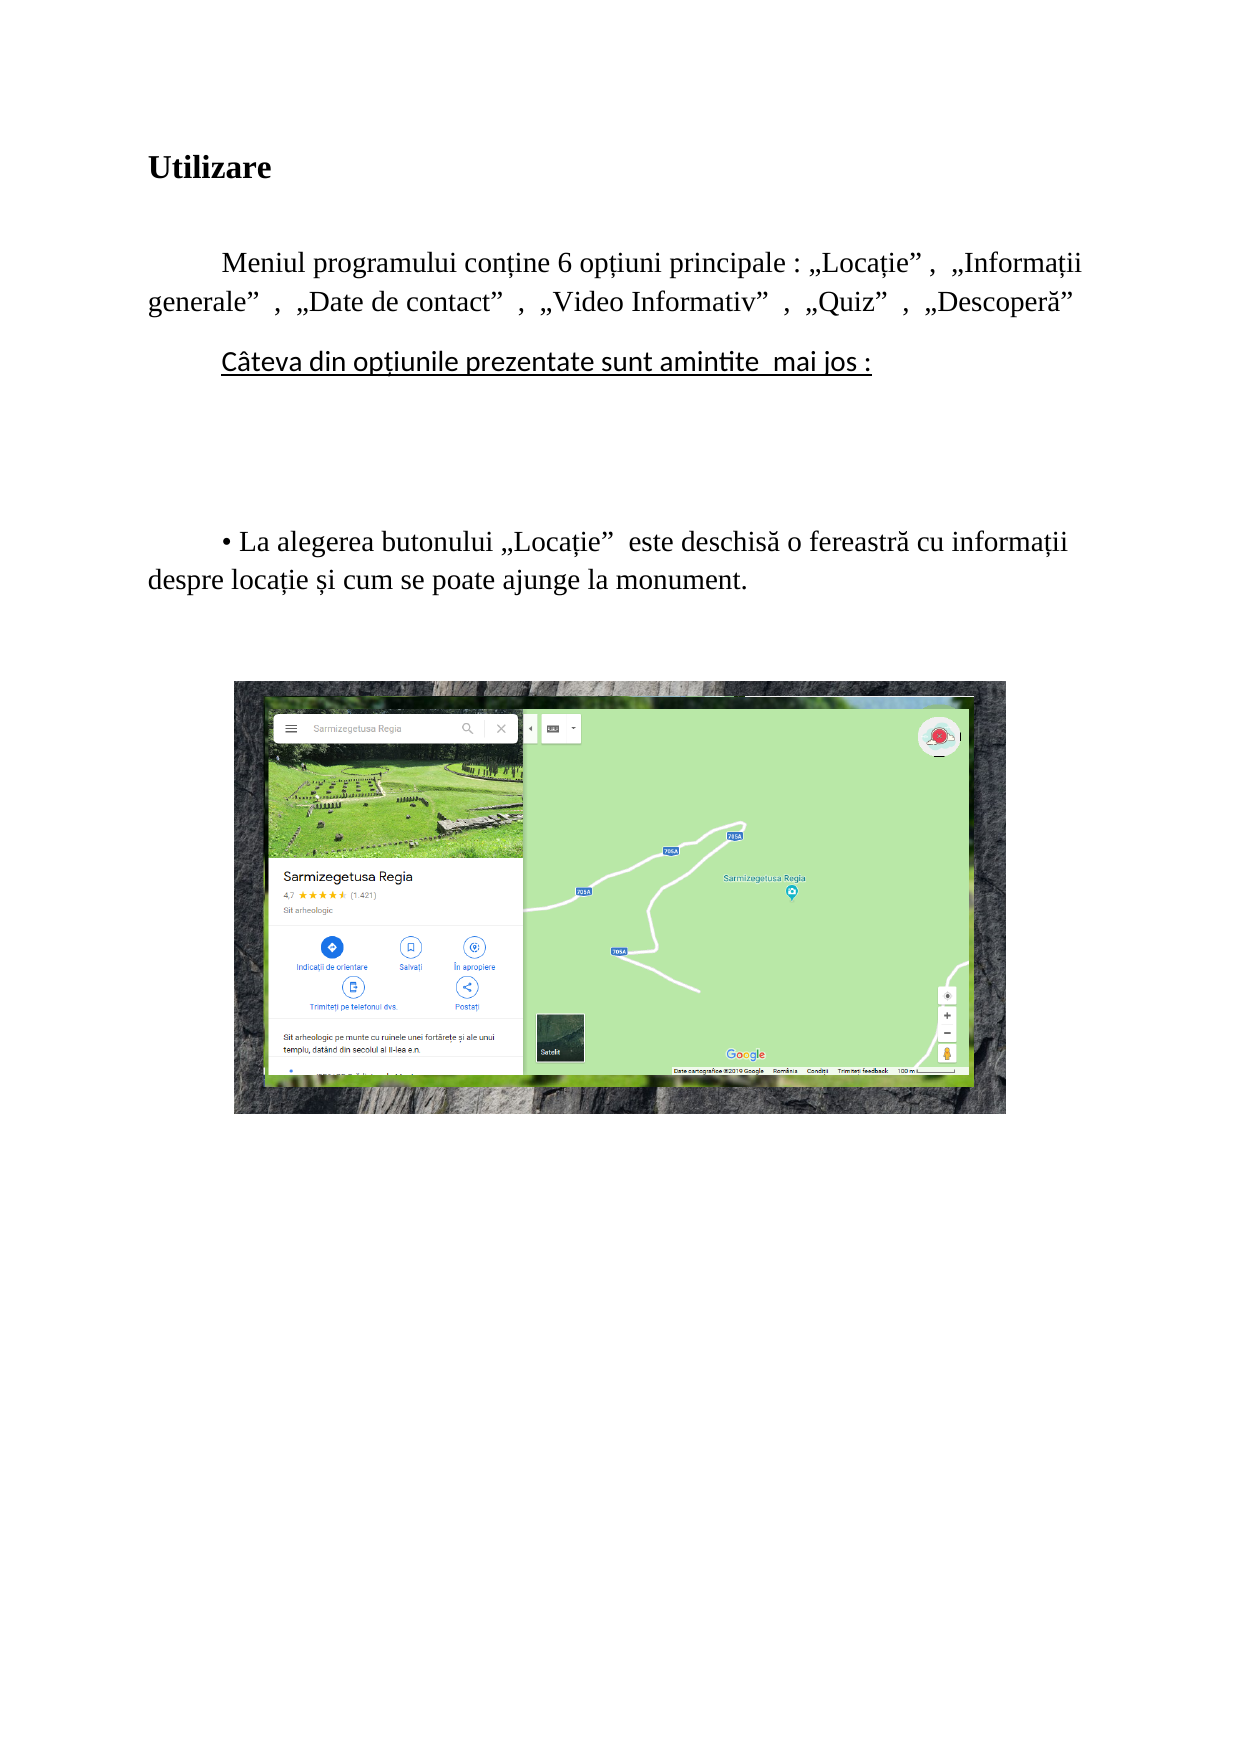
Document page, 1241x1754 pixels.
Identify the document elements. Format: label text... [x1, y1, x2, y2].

text Meniul programului conține 6 opțiuni principale : „Locație” , „Informații generale” , „Date de contact” , „Video Informativ” , „Quiz” , „Descoperă” [148, 246, 1093, 318]
text Utilizare [148, 148, 1093, 186]
text Câteva din opțiunile prezentate sunt amintite mai jos : [148, 343, 1093, 379]
picture [234, 681, 1006, 1114]
text • La alegerea butonului „Locație” este deschisă o fereastră cu informații despre locație și cum se poate ajunge la monument. [148, 524, 1093, 596]
